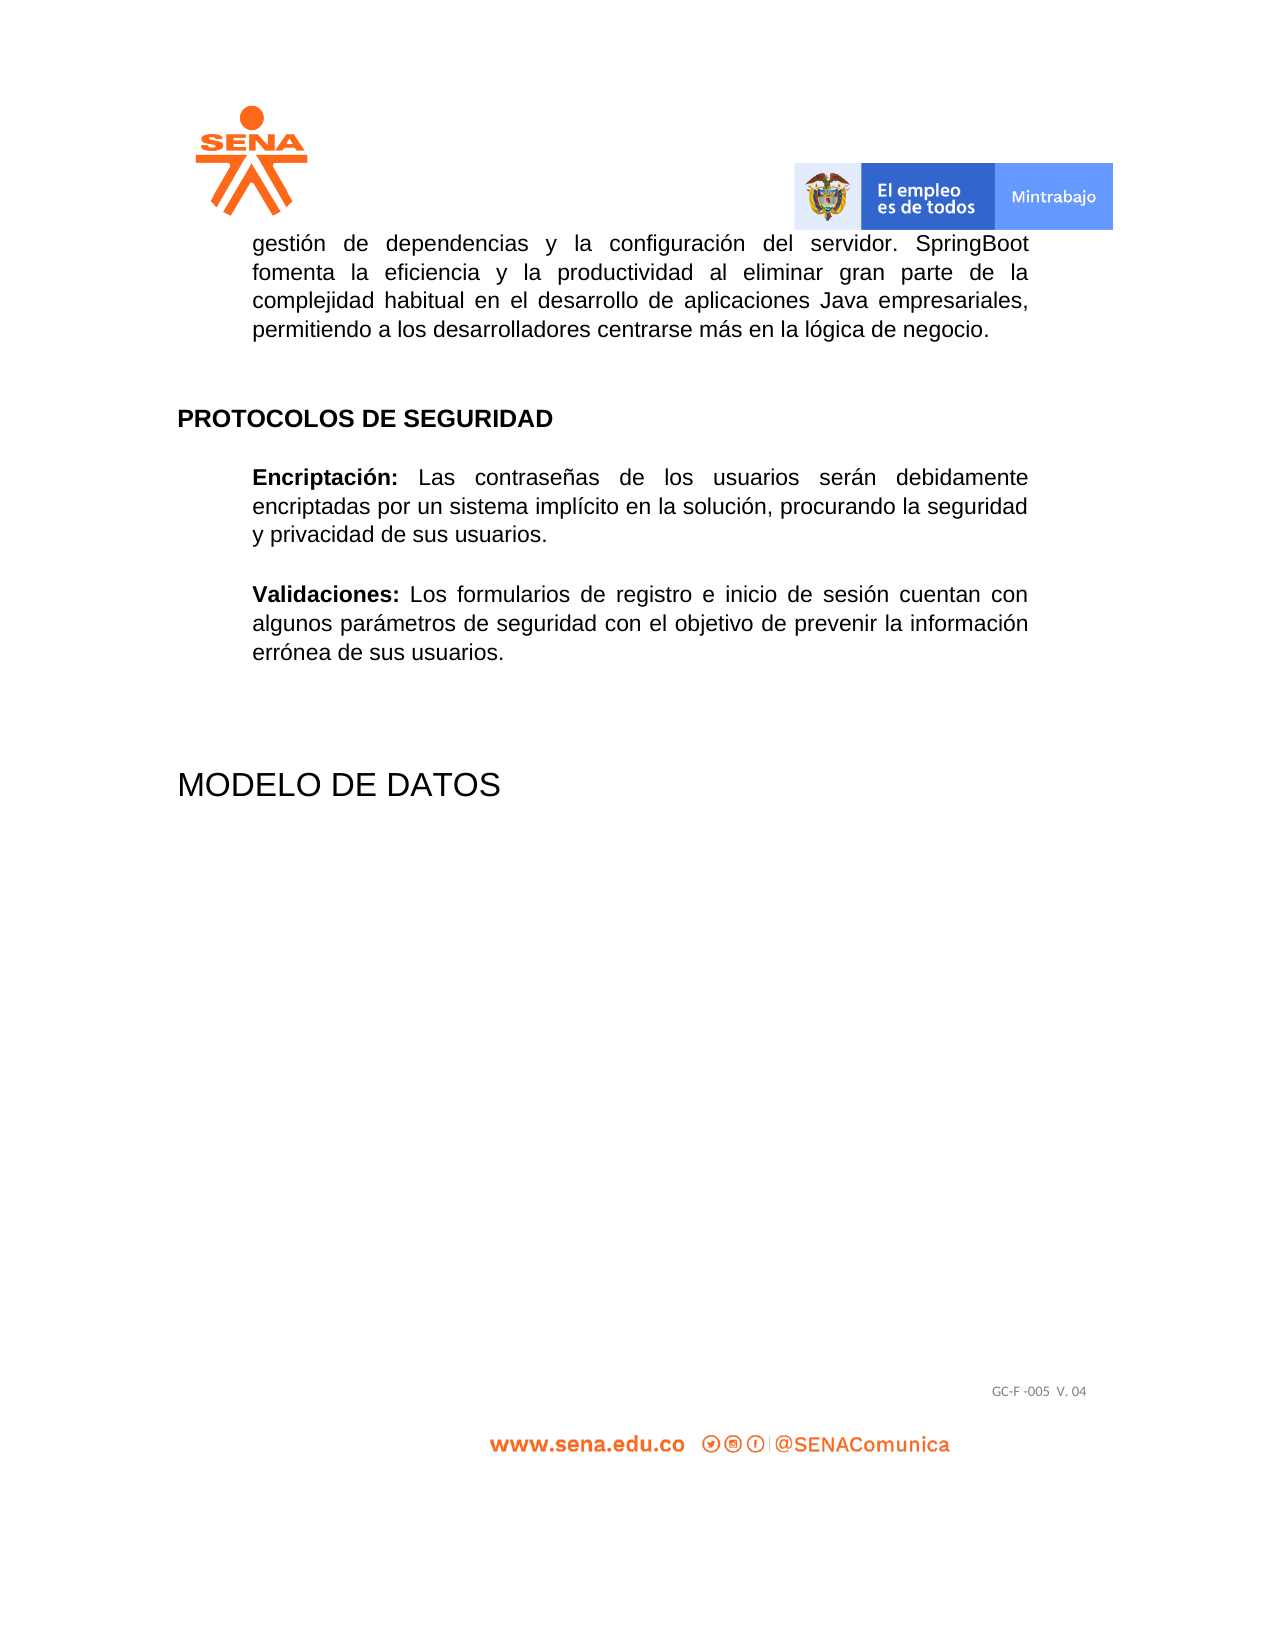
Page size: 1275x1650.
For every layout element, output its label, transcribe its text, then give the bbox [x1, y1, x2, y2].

text Validaciones: Los formularios de registro e inicio de sesión cuentan con algunos parámetros de seguridad con el objetivo de prevenir la información errónea de sus usuarios. [252, 581, 1029, 665]
picture [794, 163, 1113, 230]
subtitle PROTOCOLOS DE SEGURIDAD [177, 404, 1098, 433]
text Encriptación: Las contraseñas de los usuarios serán debidamente encriptadas por un sistema implícito en la solución, procurando la seguridad y privacidad de sus usuarios. [252, 464, 1029, 548]
picture [478, 1423, 960, 1464]
picture [177, 85, 325, 233]
subtitle MODELO DE DATOS [177, 765, 1098, 804]
